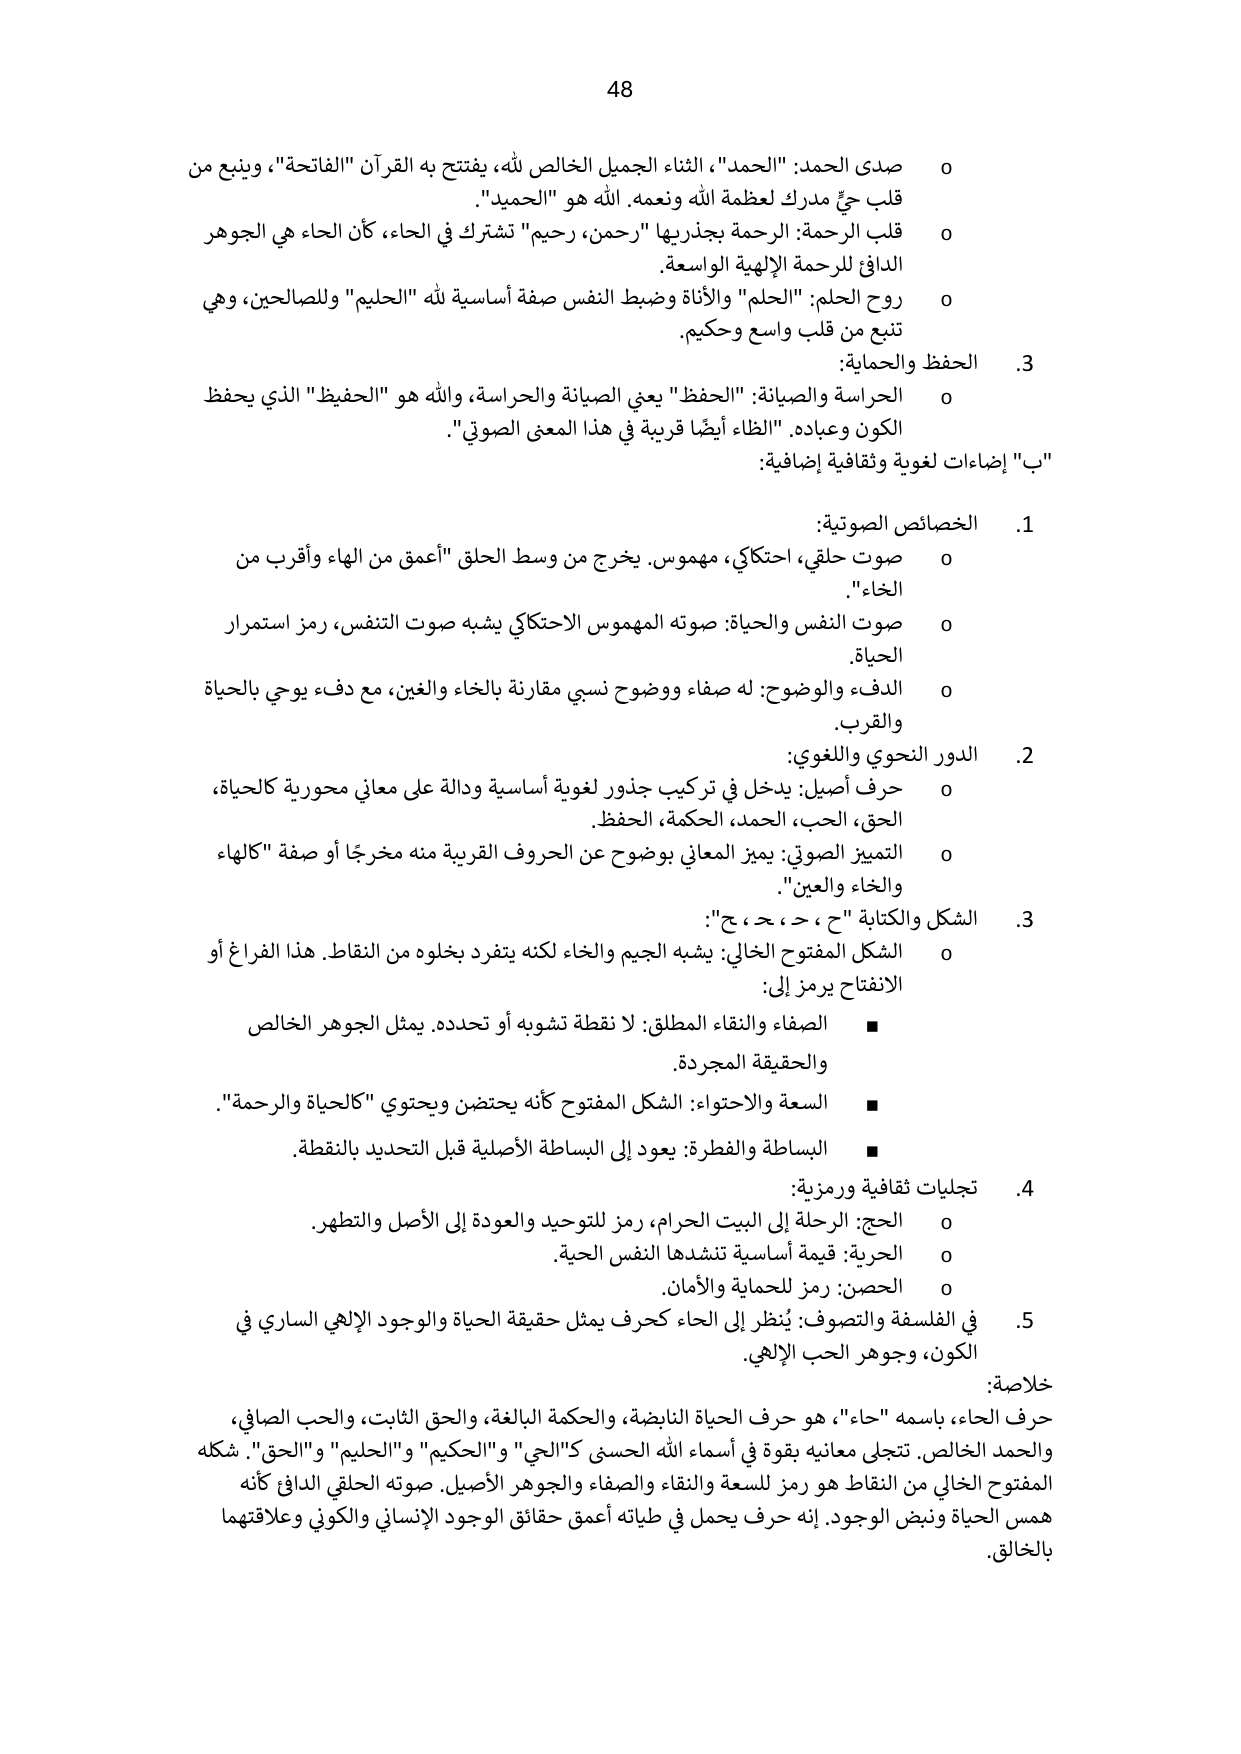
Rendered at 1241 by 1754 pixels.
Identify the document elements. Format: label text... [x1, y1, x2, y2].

list الشكل والكتابة "ح ، حـ ، ـحـ ، ـح": [187, 903, 1015, 934]
list الحرية: قيمة أساسية تنشدها النفس الحية. [187, 1238, 940, 1268]
list البساطة والفطرة: يعود إلى البساطة الأصلية قبل التحديد بالنقطة. [187, 1126, 865, 1169]
list الشكل المفتوح الخالي: يشبه الجيم والخاء لكنه يتفرد بخلوه من النقاط. هذا الفراغ أو الانفتاح يرمز إلى: [187, 936, 940, 1000]
list الحصن: رمز للحماية والأمان. [187, 1271, 940, 1301]
list صوت النفس والحياة: صوته المهموس الاحتكاكي يشبه صوت التنفس، رمز استمرار الحياة. [187, 607, 940, 671]
list روح الحلم: "الحلم" والأناة وضبط النفس صفة أساسية لله "الحليم" وللصالحين، وهي تنبع من قلب واسع وحكيم. [187, 282, 940, 345]
list الصفاء والنقاء المطلق: لا نقطة تشوبه أو تحدده. يمثل الجوهر الخالص والحقيقة المجردة. [187, 1002, 865, 1078]
list التمييز الصوتي: يميز المعاني بوضوح عن الحروف القريبة منه مخرجًا أو صفة "كالهاء والخاء والعين". [187, 837, 940, 901]
list الحراسة والصيانة: "الحفظ" يعني الصيانة والحراسة، والله هو "الحفيظ" الذي يحفظ الكون وعباده. "الظاء أيضًا قريبة في هذا المعنى الصوتي". [187, 380, 940, 444]
list الحفظ والحماية: [187, 347, 1015, 378]
list الخصائص الصوتية: [187, 508, 1015, 539]
list حرف أصيل: يدخل في تركيب جذور لغوية أساسية ودالة على معاني محورية كالحياة، الحق، الحب، الحمد، الحكمة، الحفظ. [187, 772, 940, 835]
text "ب" إضاءات لغوية وثقافية إضافية: [187, 446, 1053, 477]
list الدفء والوضوح: له صفاء ووضوح نسبي مقارنة بالخاء والغين، مع دفء يوحي بالحياة والقرب. [187, 673, 940, 736]
list الدور النحوي واللغوي: [187, 739, 1015, 769]
list الحج: الرحلة إلى البيت الحرام، رمز للتوحيد والعودة إلى الأصل والتطهر. [187, 1205, 940, 1236]
list قلب الرحمة: الرحمة بجذريها "رحمن، رحيم" تشترك في الحاء، كأن الحاء هي الجوهر الدافئ للرحمة الإلهية الواسعة. [187, 216, 940, 279]
list صدى الحمد: "الحمد"، الثناء الجميل الخالص لله، يفتتح به القرآن "الفاتحة"، وينبع من قلب حيٍّ مدرك لعظمة الله ونعمه. الله هو "الحميد". [187, 150, 940, 213]
list في الفلسفة والتصوف: يُنظر إلى الحاء كحرف يمثل حقيقة الحياة والوجود الإلهي الساري في الكون، وجوهر الحب الإلهي. [187, 1304, 1015, 1367]
list صوت حلقي، احتكاكي، مهموس. يخرج من وسط الحلق "أعمق من الهاء وأقرب من الخاء". [187, 541, 940, 605]
list تجليات ثقافية ورمزية: [187, 1172, 1015, 1203]
text خلاصة: حرف الحاء، باسمه "حاء"، هو حرف الحياة النابضة، والحكمة البالغة، والحق الثابت، والحب الصافي، والحمد الخالص. تتجلى معانيه بقوة في أسماء الله الحسنى كـ"الحي" و"الحكيم" و"الحليم" و"الحق". شكله المفتوح الخالي من النقاط هو رمز للسعة والنقاء والصفاء والجوهر الأصيل. صوته الحلقي الدافئ كأنه همس الحياة ونبض الوجود. إنه حرف يحمل في طياته أعمق حقائق الوجود الإنساني والكوني وعلاقتهما بالخالق. [187, 1370, 1053, 1565]
list السعة والاحتواء: الشكل المفتوح كأنه يحتضن ويحتوي "كالحياة والرحمة". [187, 1080, 865, 1123]
